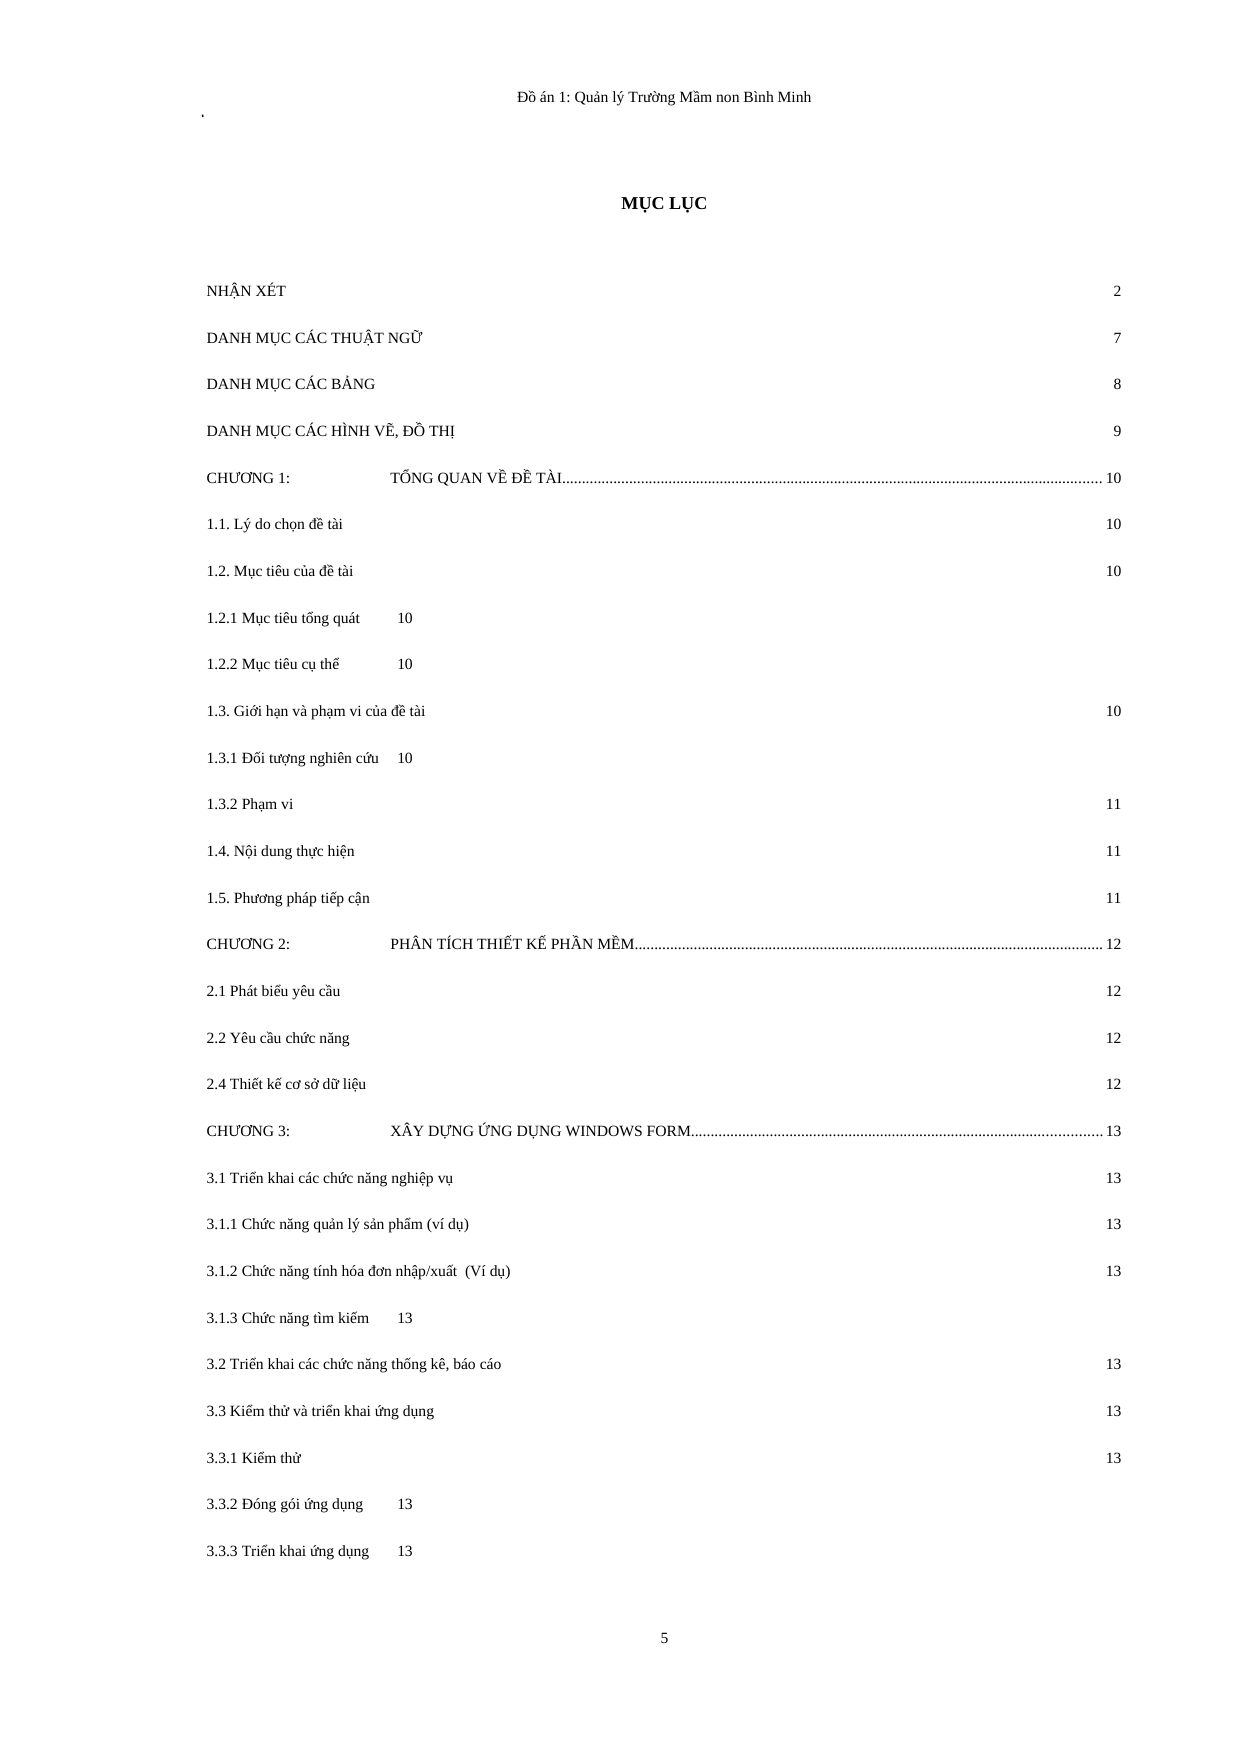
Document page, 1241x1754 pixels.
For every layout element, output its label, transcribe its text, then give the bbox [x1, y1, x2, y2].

text MỤC LỤC [206, 177, 1122, 213]
